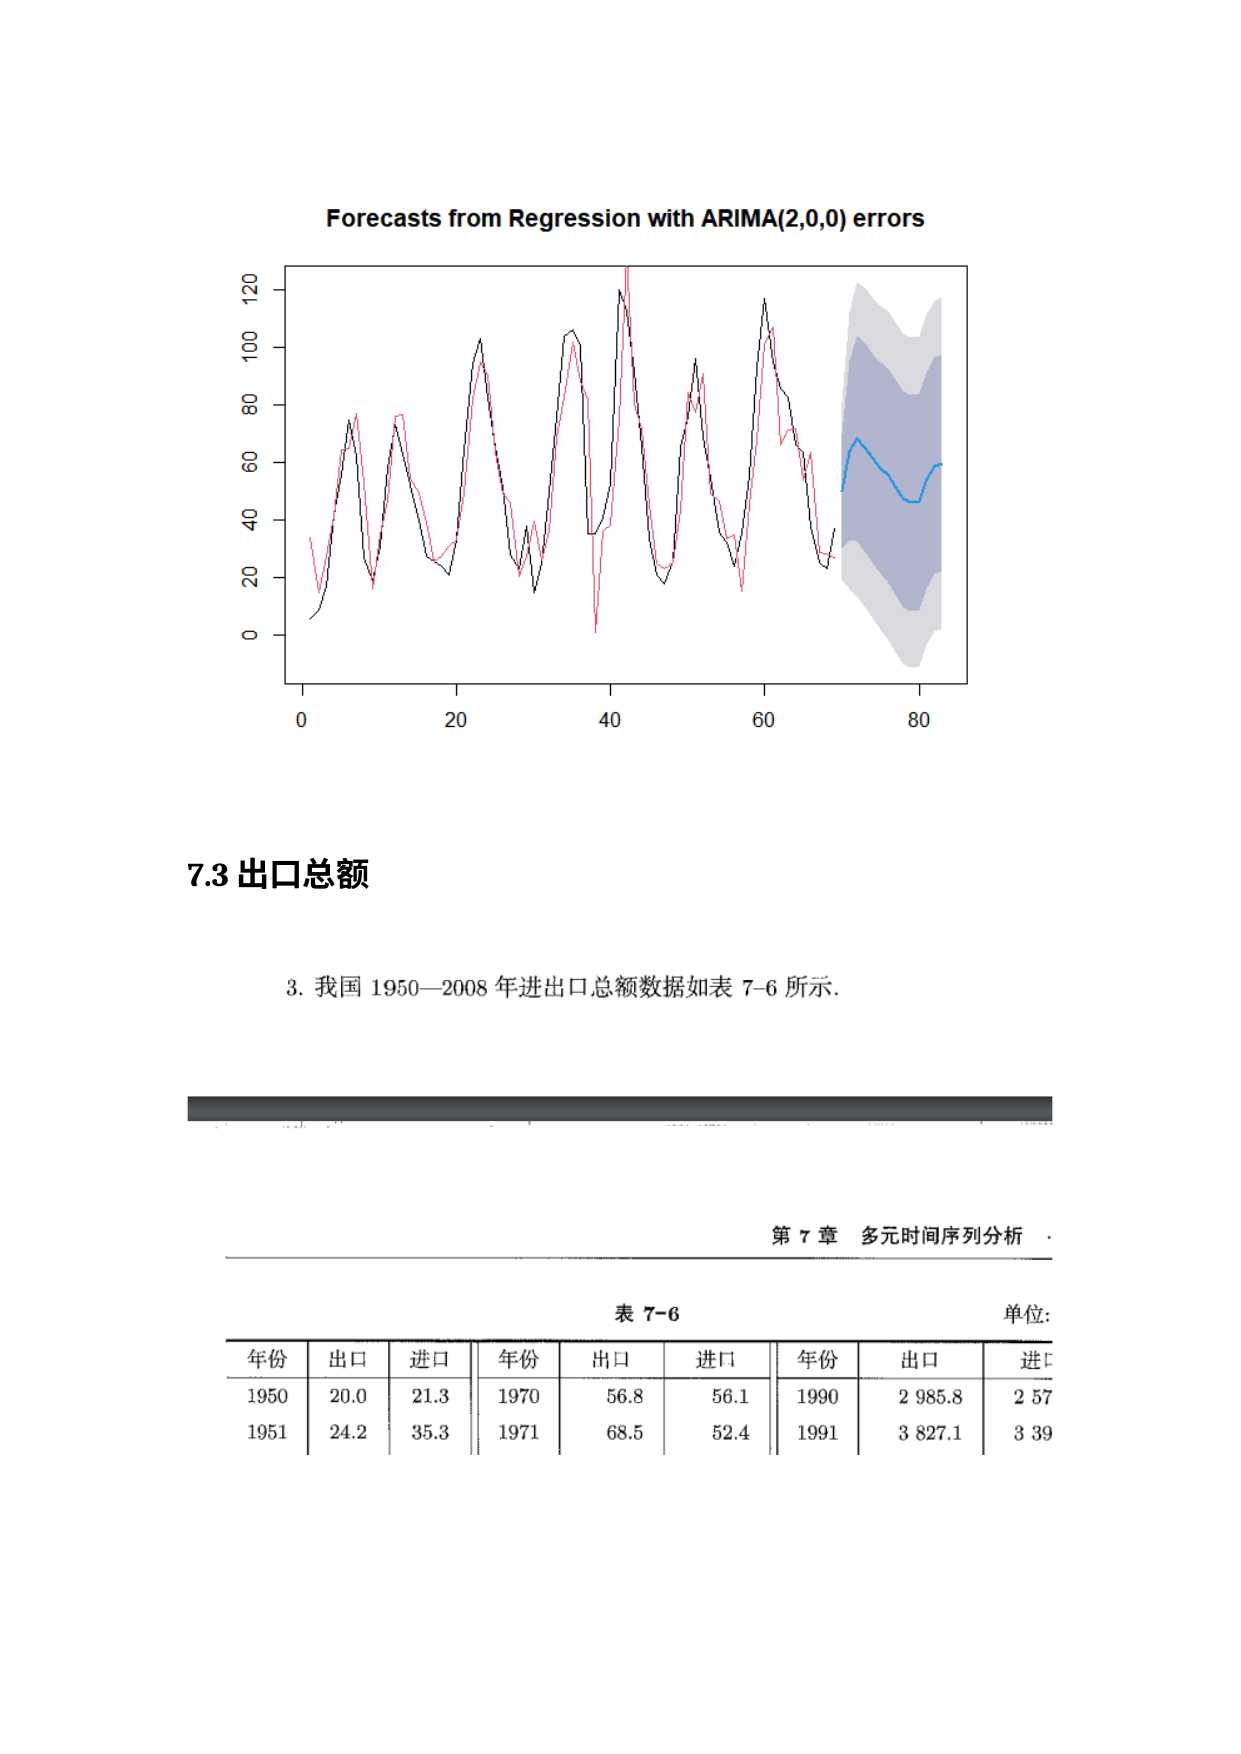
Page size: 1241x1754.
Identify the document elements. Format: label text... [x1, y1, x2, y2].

picture [187, 168, 1018, 806]
subtitle 7.3 出口总额 [187, 839, 1053, 904]
picture [187, 966, 1053, 1455]
